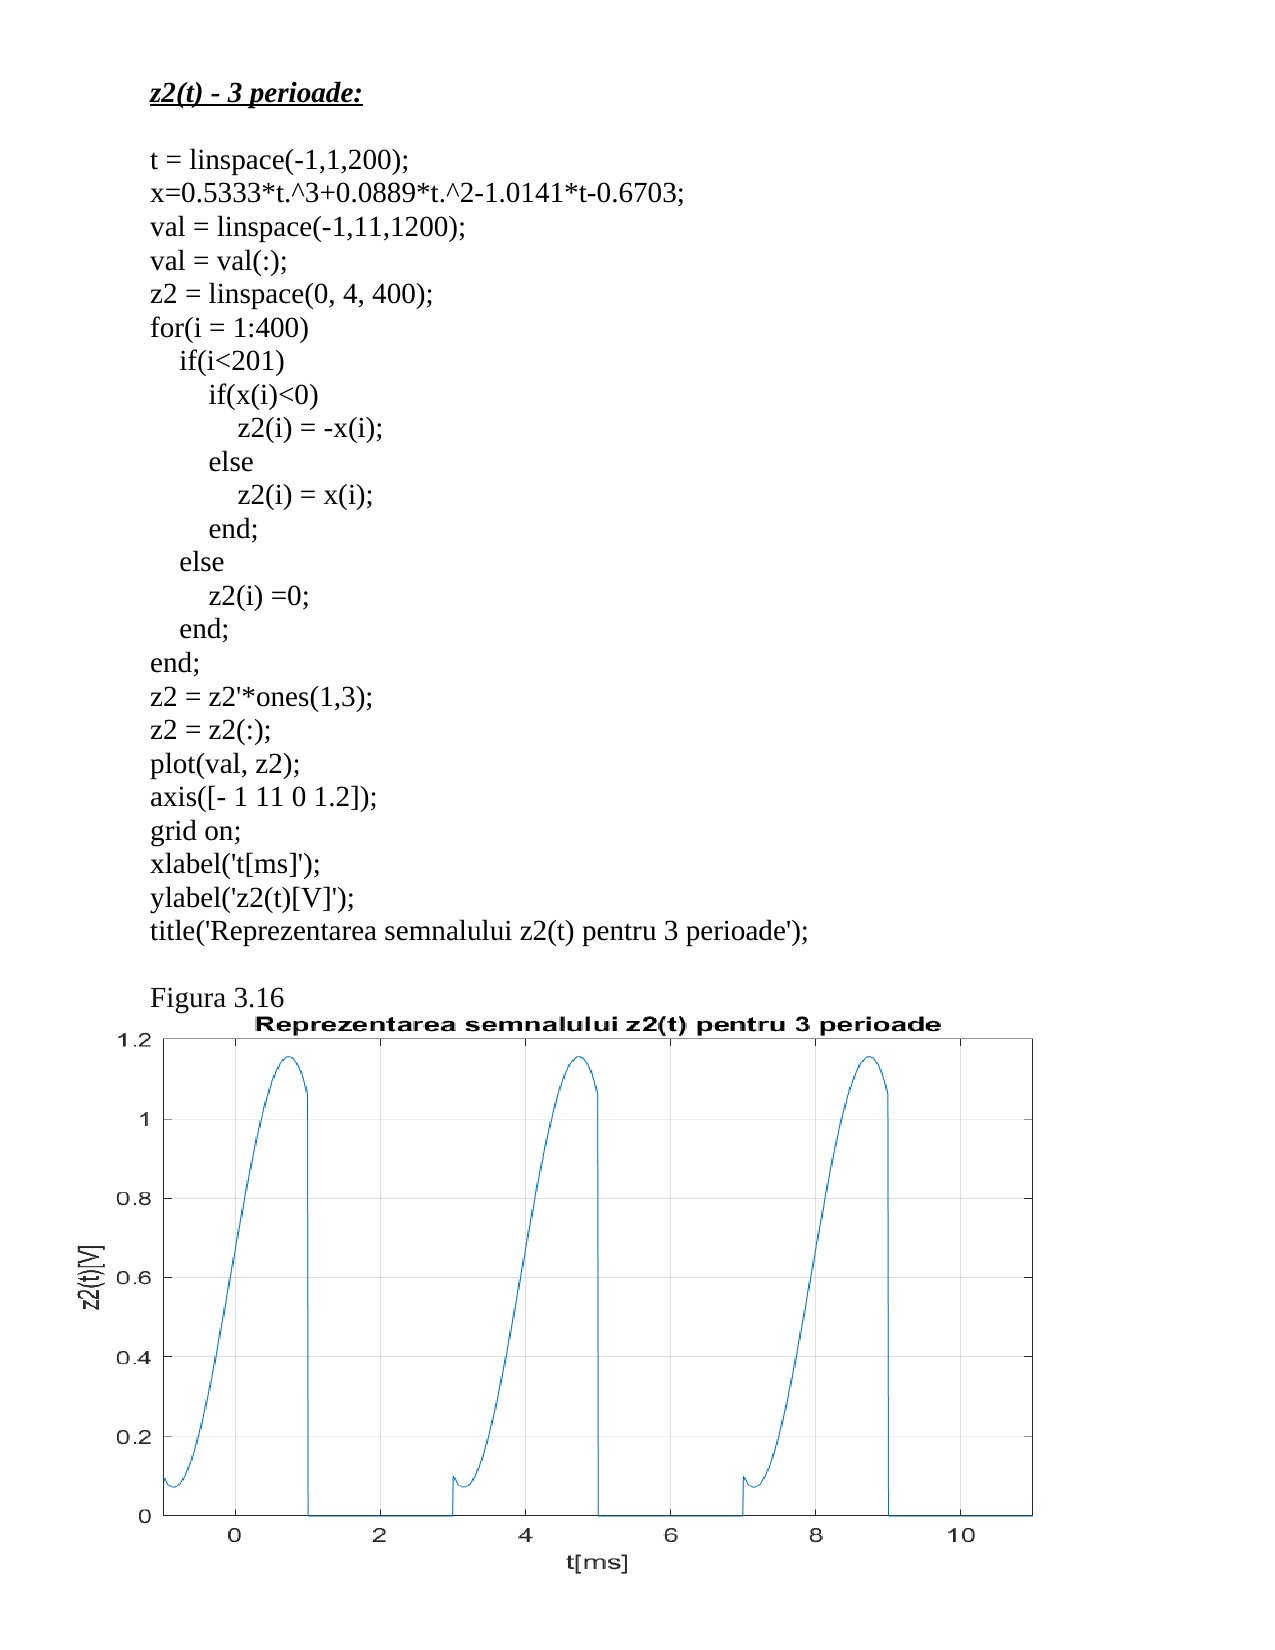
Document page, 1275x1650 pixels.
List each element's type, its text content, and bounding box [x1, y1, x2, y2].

text else [150, 544, 1200, 578]
text z2 = z2(:); [150, 712, 1200, 746]
text Figura 3.16 [150, 981, 1200, 1014]
text val = linspace(-1,11,1200); [150, 209, 1200, 243]
text xlabel('t[ms]'); [150, 846, 1200, 880]
text grid on; [150, 813, 1200, 846]
text z2(i) = -x(i); [150, 410, 1200, 444]
text z2 = linspace(0, 4, 400); [150, 276, 1200, 310]
text if(i<201) [150, 343, 1200, 377]
text z2(i) = x(i); [150, 477, 1200, 511]
text end; [150, 645, 1200, 679]
text z2(t) - 3 perioade: [75, 75, 1200, 108]
text plot(val, z2); [150, 746, 1200, 779]
text ylabel('z2(t)[V]'); [150, 880, 1200, 913]
text x=0.5333*t.^3+0.0889*t.^2-1.0141*t-0.6703; [150, 176, 1200, 209]
text val = val(:); [150, 243, 1200, 276]
text if(x(i)<0) [150, 377, 1200, 410]
picture [75, 1014, 1036, 1575]
text else [150, 444, 1200, 477]
text end; [150, 612, 1200, 645]
text z2(i) =0; [150, 578, 1200, 612]
text axis([- 1 11 0 1.2]); [150, 779, 1200, 813]
text z2 = z2'*ones(1,3); [150, 679, 1200, 712]
text for(i = 1:400) [150, 310, 1200, 343]
text end; [150, 511, 1200, 544]
text title('Reprezentarea semnalului z2(t) pentru 3 perioade'); [150, 913, 1200, 947]
text t = linspace(-1,1,200); [75, 142, 1200, 176]
